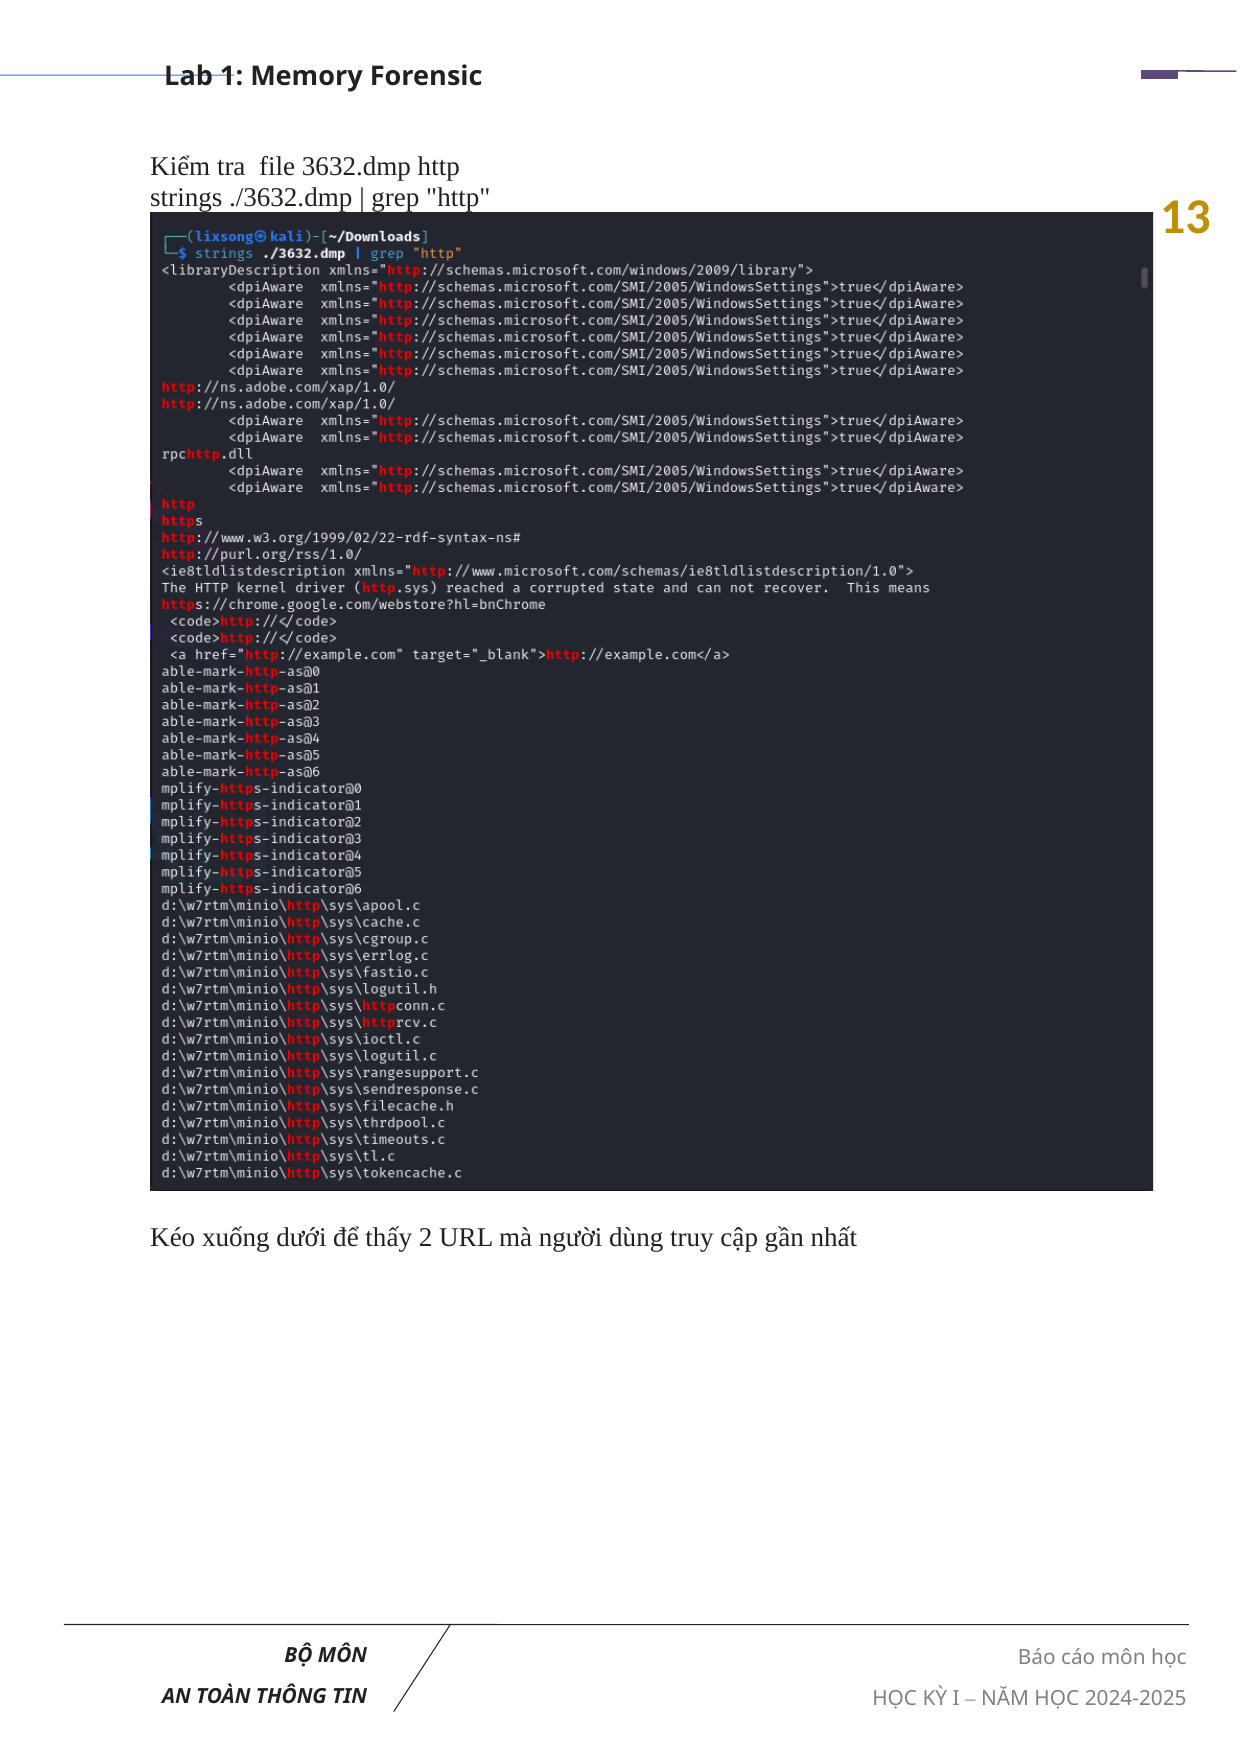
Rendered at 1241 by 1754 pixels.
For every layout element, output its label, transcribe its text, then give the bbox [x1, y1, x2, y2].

picture [150, 212, 1154, 1191]
text Kéo xuống dưới để thấy 2 URL mà người dùng truy cập gần nhất [150, 1221, 1153, 1289]
text strings ./3632.dmp | grep "http" [150, 181, 1153, 212]
text Kiểm tra file 3632.dmp http [150, 150, 1153, 181]
